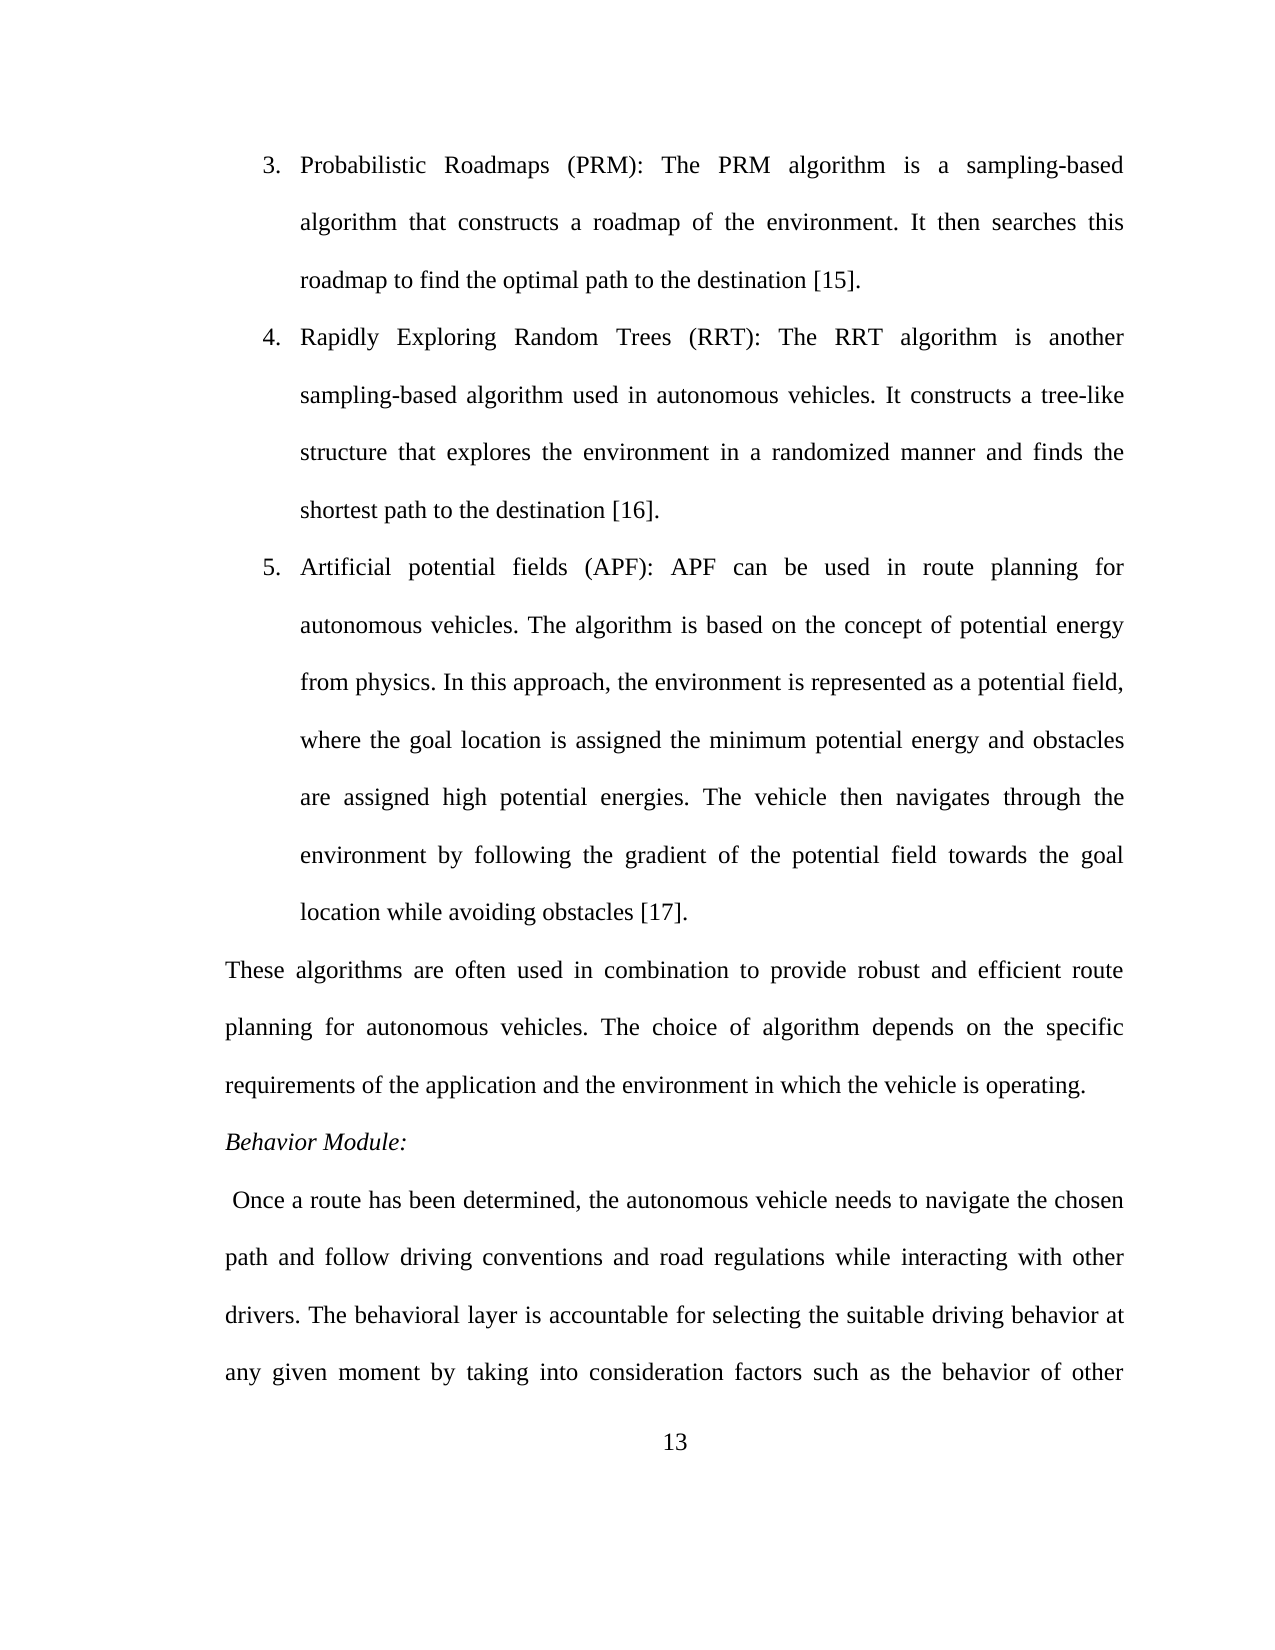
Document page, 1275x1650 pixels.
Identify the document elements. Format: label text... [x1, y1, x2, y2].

text These algorithms are often used in combination to provide robust and efficient route planning for autonomous vehicles. The choice of algorithm depends on the specific requirements of the application and the environment in which the vehicle is operating. [225, 955, 1125, 1099]
list Artificial potential fields (APF): APF can be used in route planning for autonomous vehicles. The algorithm is based on the concept of potential energy from physics. In this approach, the environment is represented as a potential field, where the goal location is assigned the minimum potential energy and obstacles are assigned high potential energies. The vehicle then navigates through the environment by following the gradient of the potential field towards the goal location while avoiding obstacles. [262, 552, 1125, 926]
list Rapidly Exploring Random Trees (RRT): The RRT algorithm is another sampling-based algorithm used in autonomous vehicles. It constructs a tree-like structure that explores the environment in a randomized manner and finds the shortest path to the destination. [262, 322, 1125, 524]
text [225, 1185, 1125, 1386]
list Probabilistic Roadmaps (PRM): The PRM algorithm is a sampling-based algorithm that constructs a roadmap of the environment. It then searches this roadmap to find the optimal path to the destination. [262, 150, 1125, 294]
text Behavior Module: [225, 1127, 1125, 1156]
